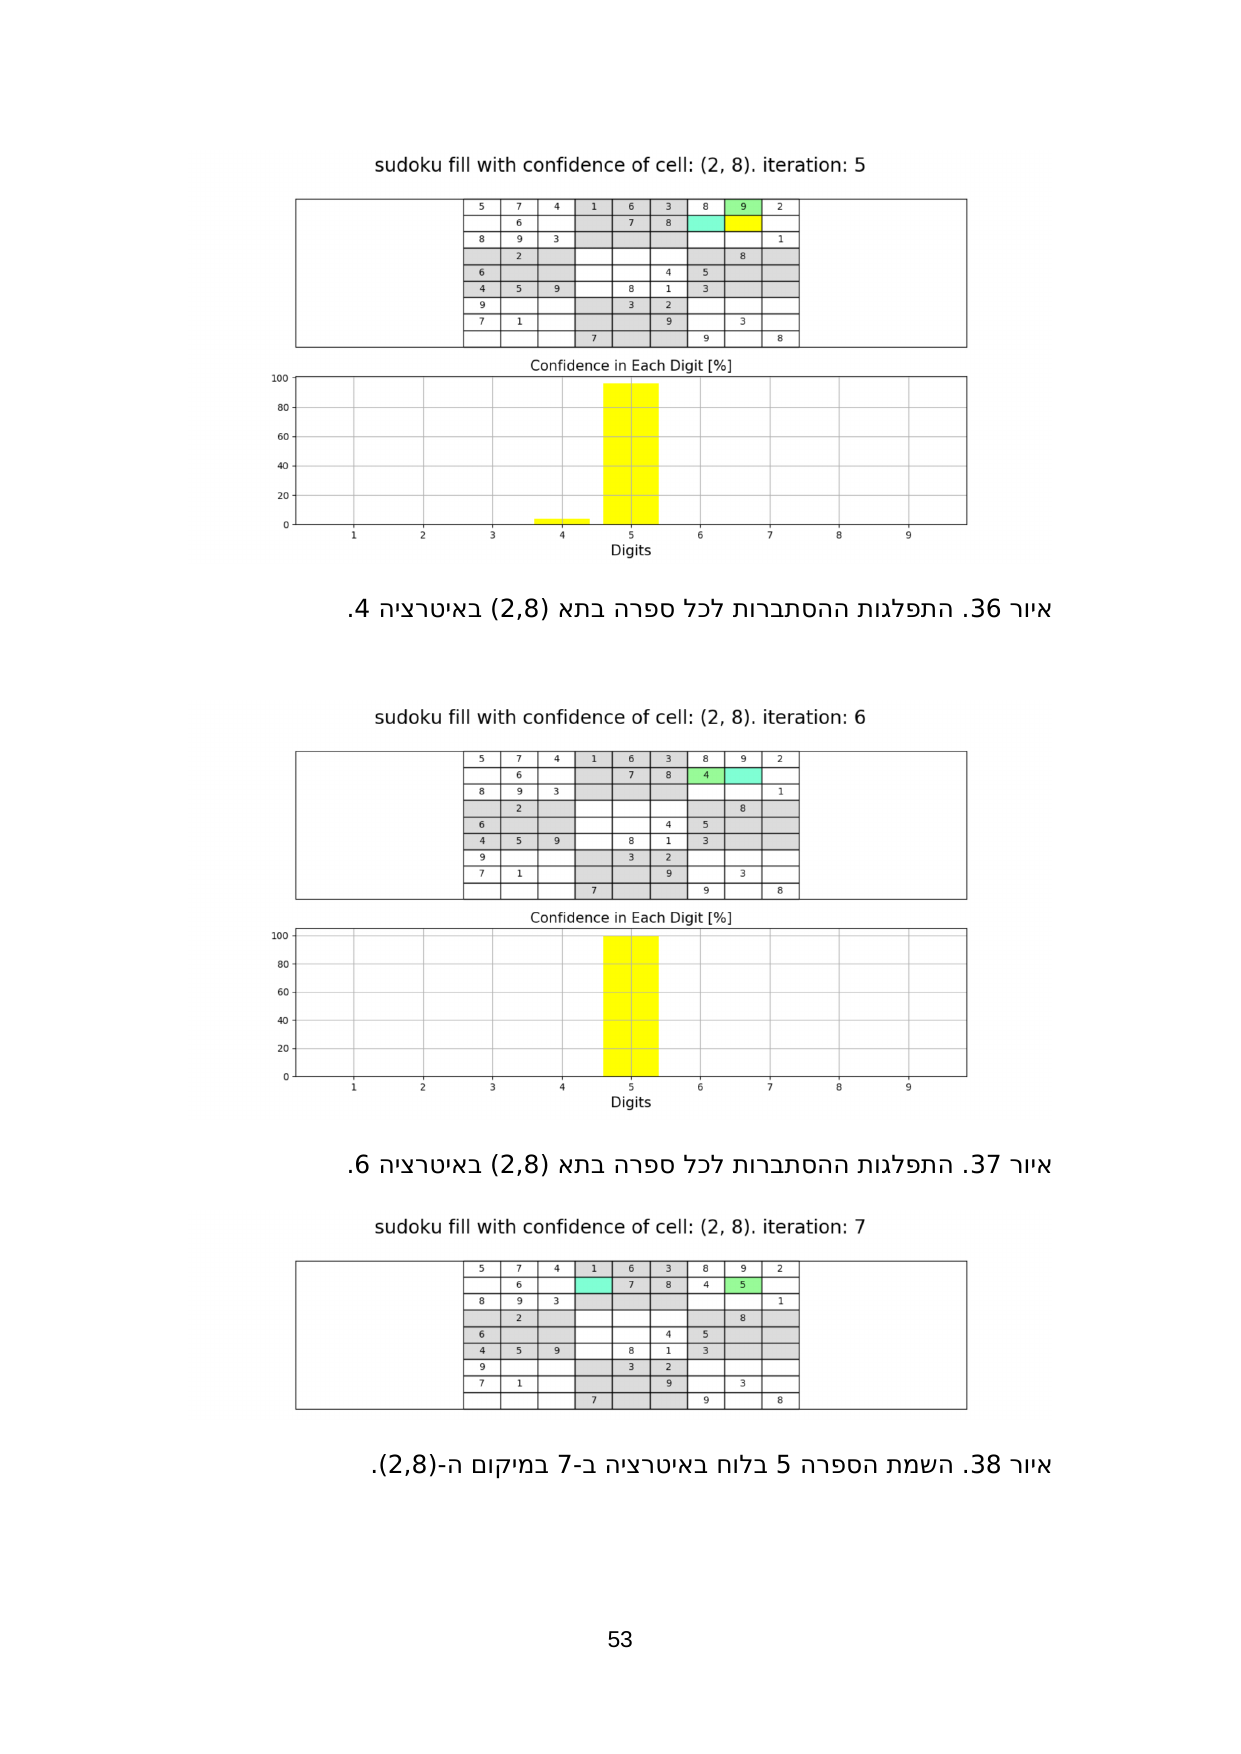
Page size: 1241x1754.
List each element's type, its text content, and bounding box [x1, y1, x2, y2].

text איור 37. התפלגות ההסתברות לכל ספרה בתא (2,8) באיטרציה 6. [187, 1150, 1053, 1179]
text איור 38. השמת הספרה 5 בלוח באיטרציה ב-7 במיקום ה-(2,8). [187, 1450, 1053, 1479]
picture [187, 1210, 1053, 1420]
picture [187, 150, 1053, 564]
text איור 36. התפלגות ההסתברות לכל ספרה בתא (2,8) באיטרציה 4. [187, 594, 1053, 623]
picture [187, 700, 1053, 1120]
